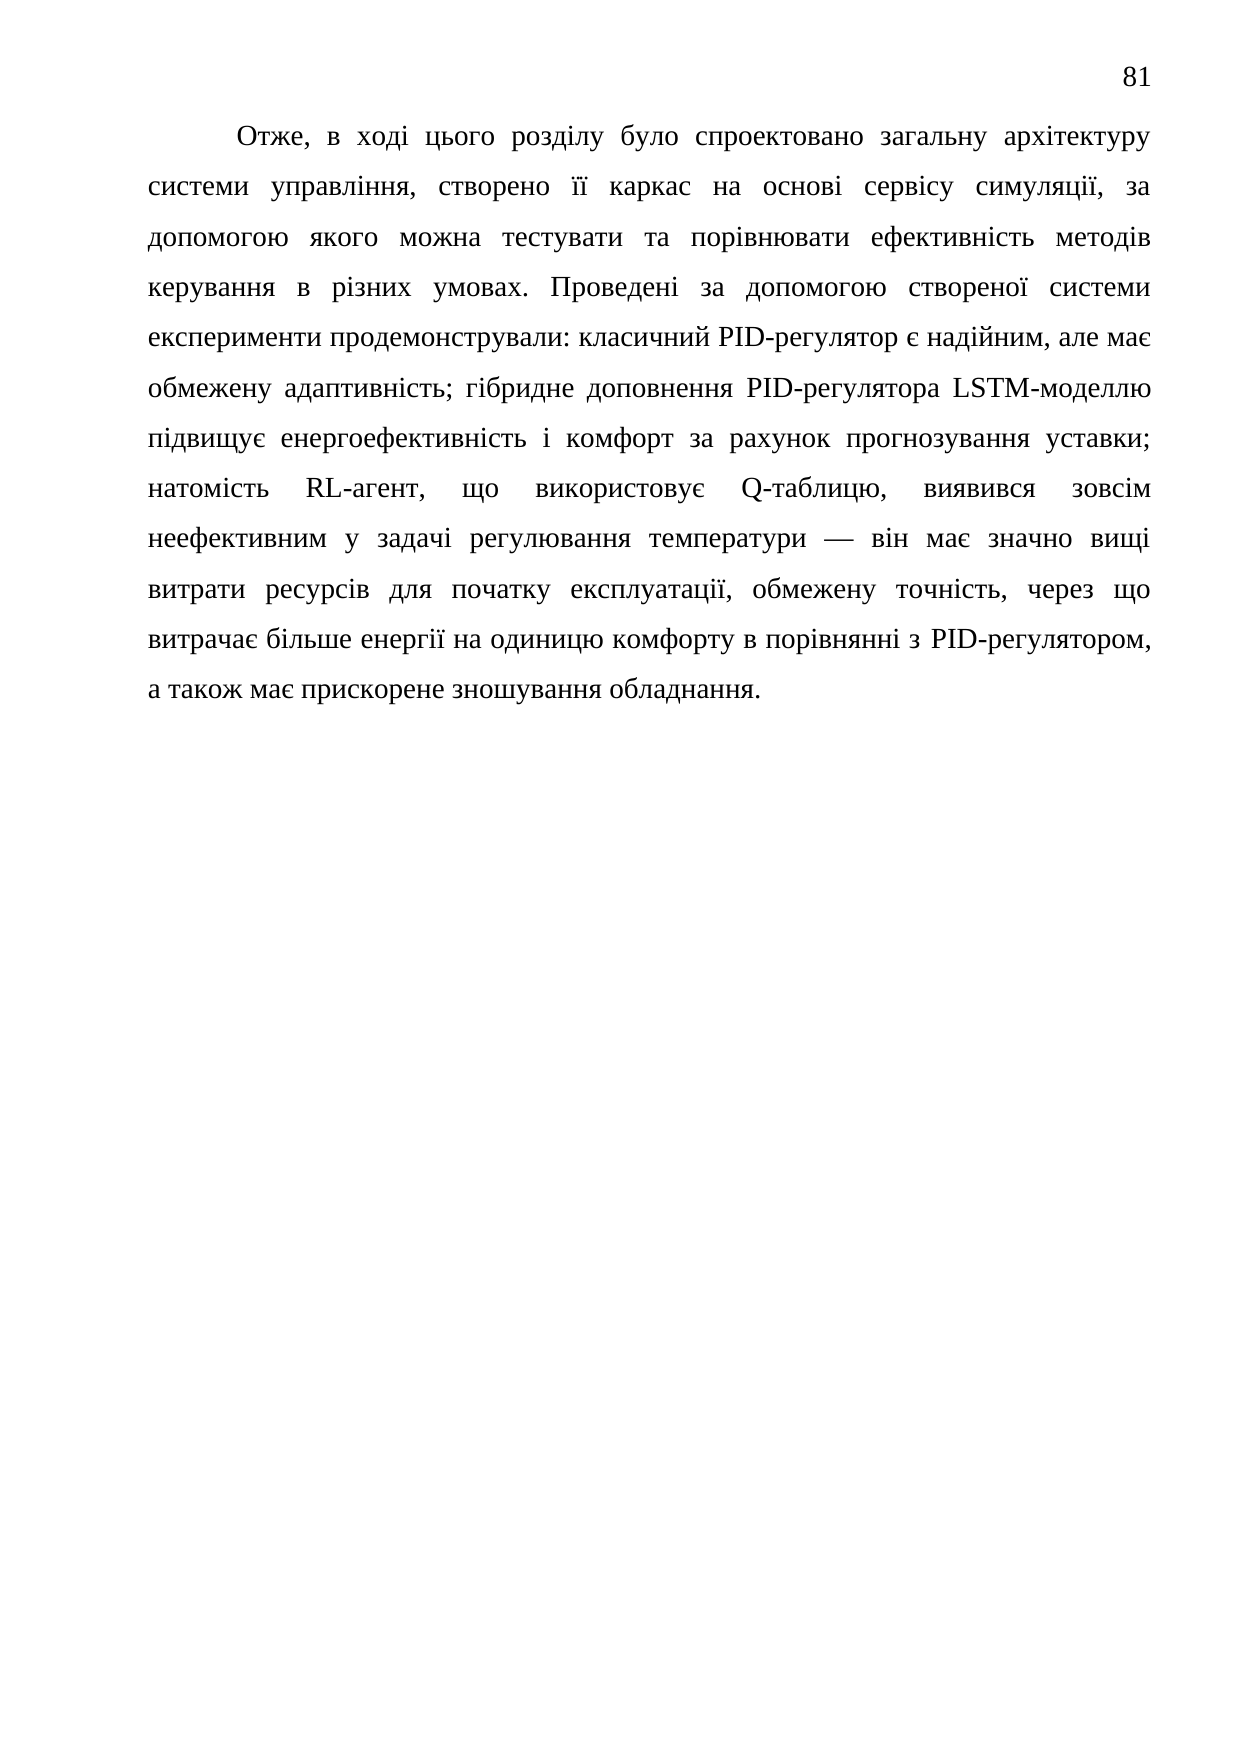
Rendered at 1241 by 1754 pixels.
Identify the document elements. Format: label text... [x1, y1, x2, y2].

text Отже, в ході цього розділу було спроектовано загальну архітектуру системи управління, створено її каркас на основі сервісу симуляції, за допомогою якого можна тестувати та порівнювати ефективність методів керування в різних умовах. Проведені за допомогою створеної системи експерименти продемонстрували: класичний PID-регулятор є надійним, але має обмежену адаптивність; гібридне доповнення PID-регулятора LSTM-моделлю підвищує енергоефективність і комфорт за рахунок прогнозування уставки; натомість RL-агент, що використовує Q-таблицю, виявився зовсім неефективним у задачі регулювання температури — він має значно вищі витрати ресурсів для початку експлуатації, обмежену точність, через що витрачає більше енергії на одиницю комфорту в порівнянні з PID-регулятором, а також має прискорене зношування обладнання. [148, 118, 1152, 705]
